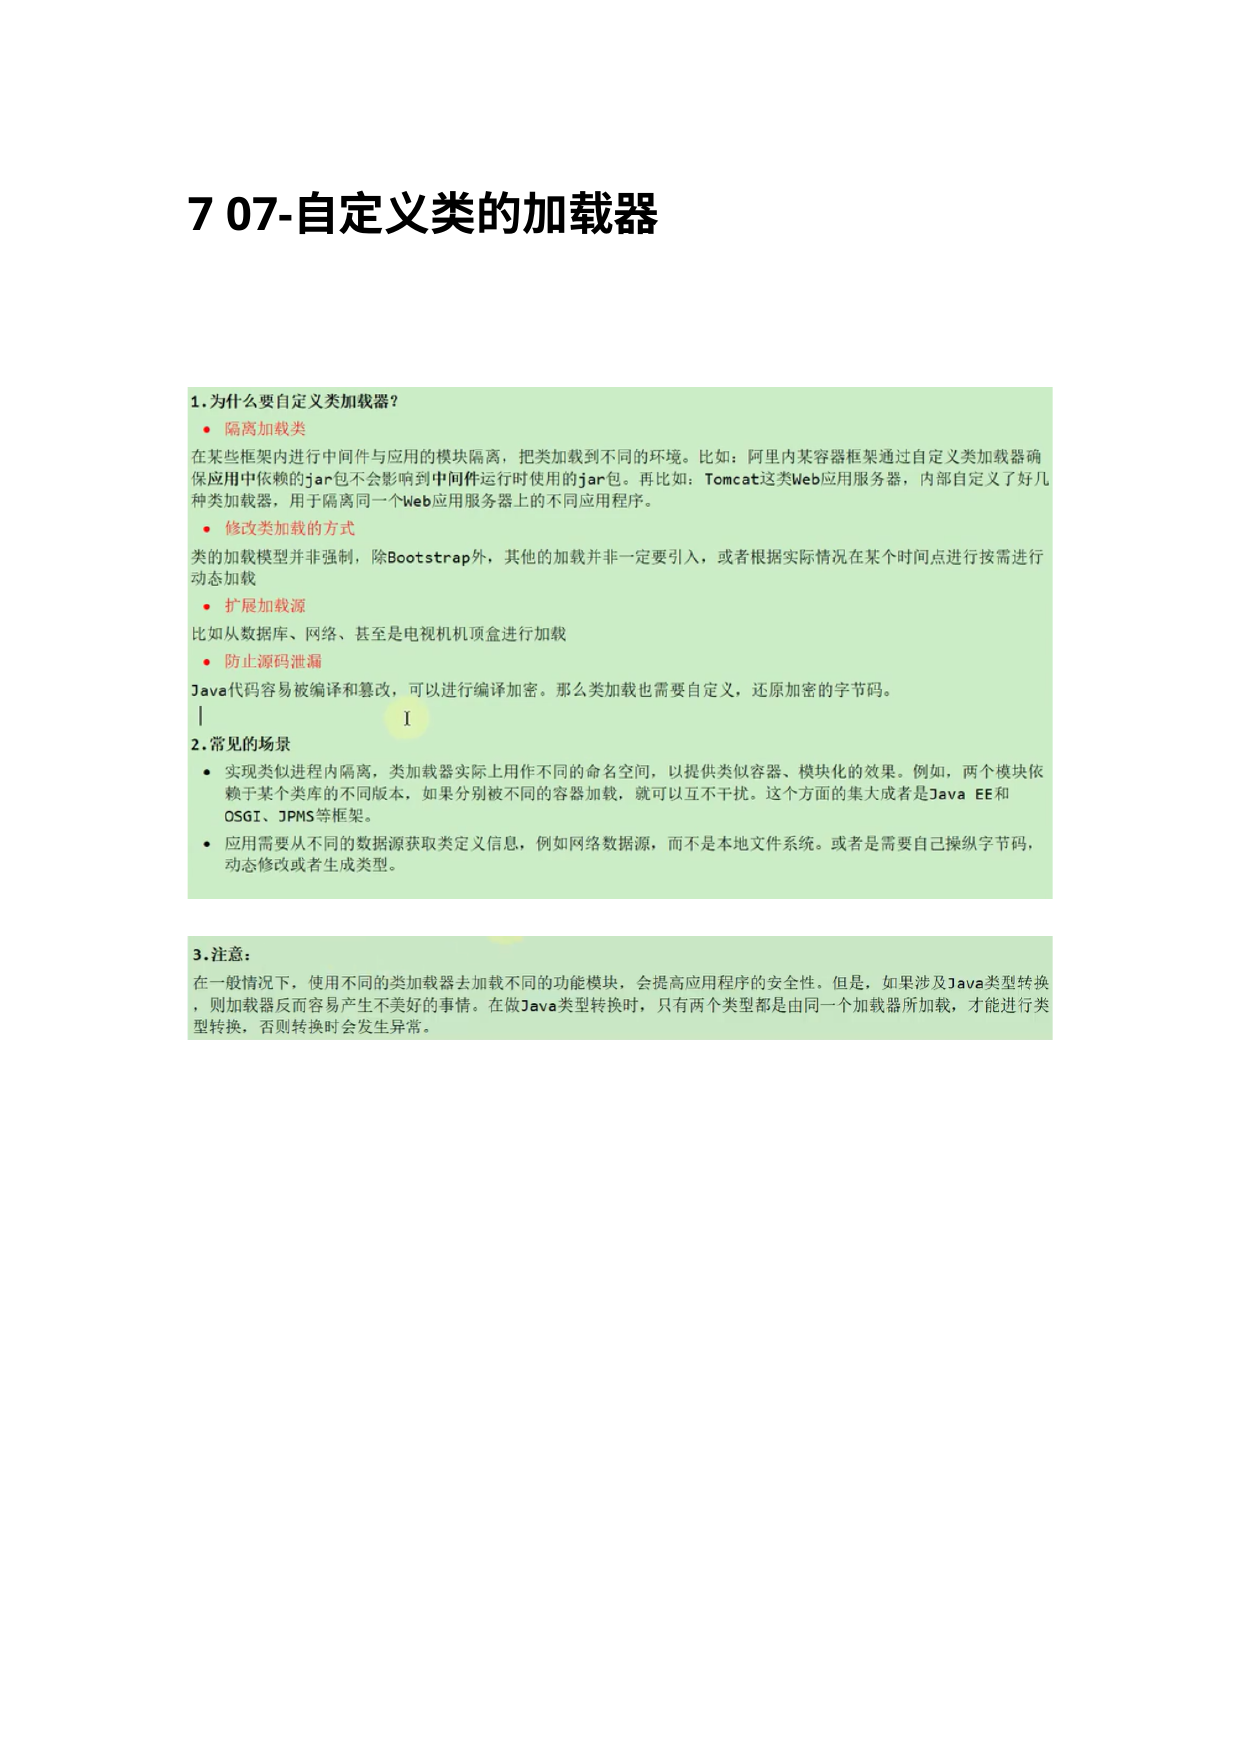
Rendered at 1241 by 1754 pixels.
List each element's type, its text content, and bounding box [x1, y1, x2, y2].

picture [187, 936, 1053, 1040]
text 07-自定义类的加载器 [187, 162, 1053, 259]
picture [187, 387, 1053, 899]
